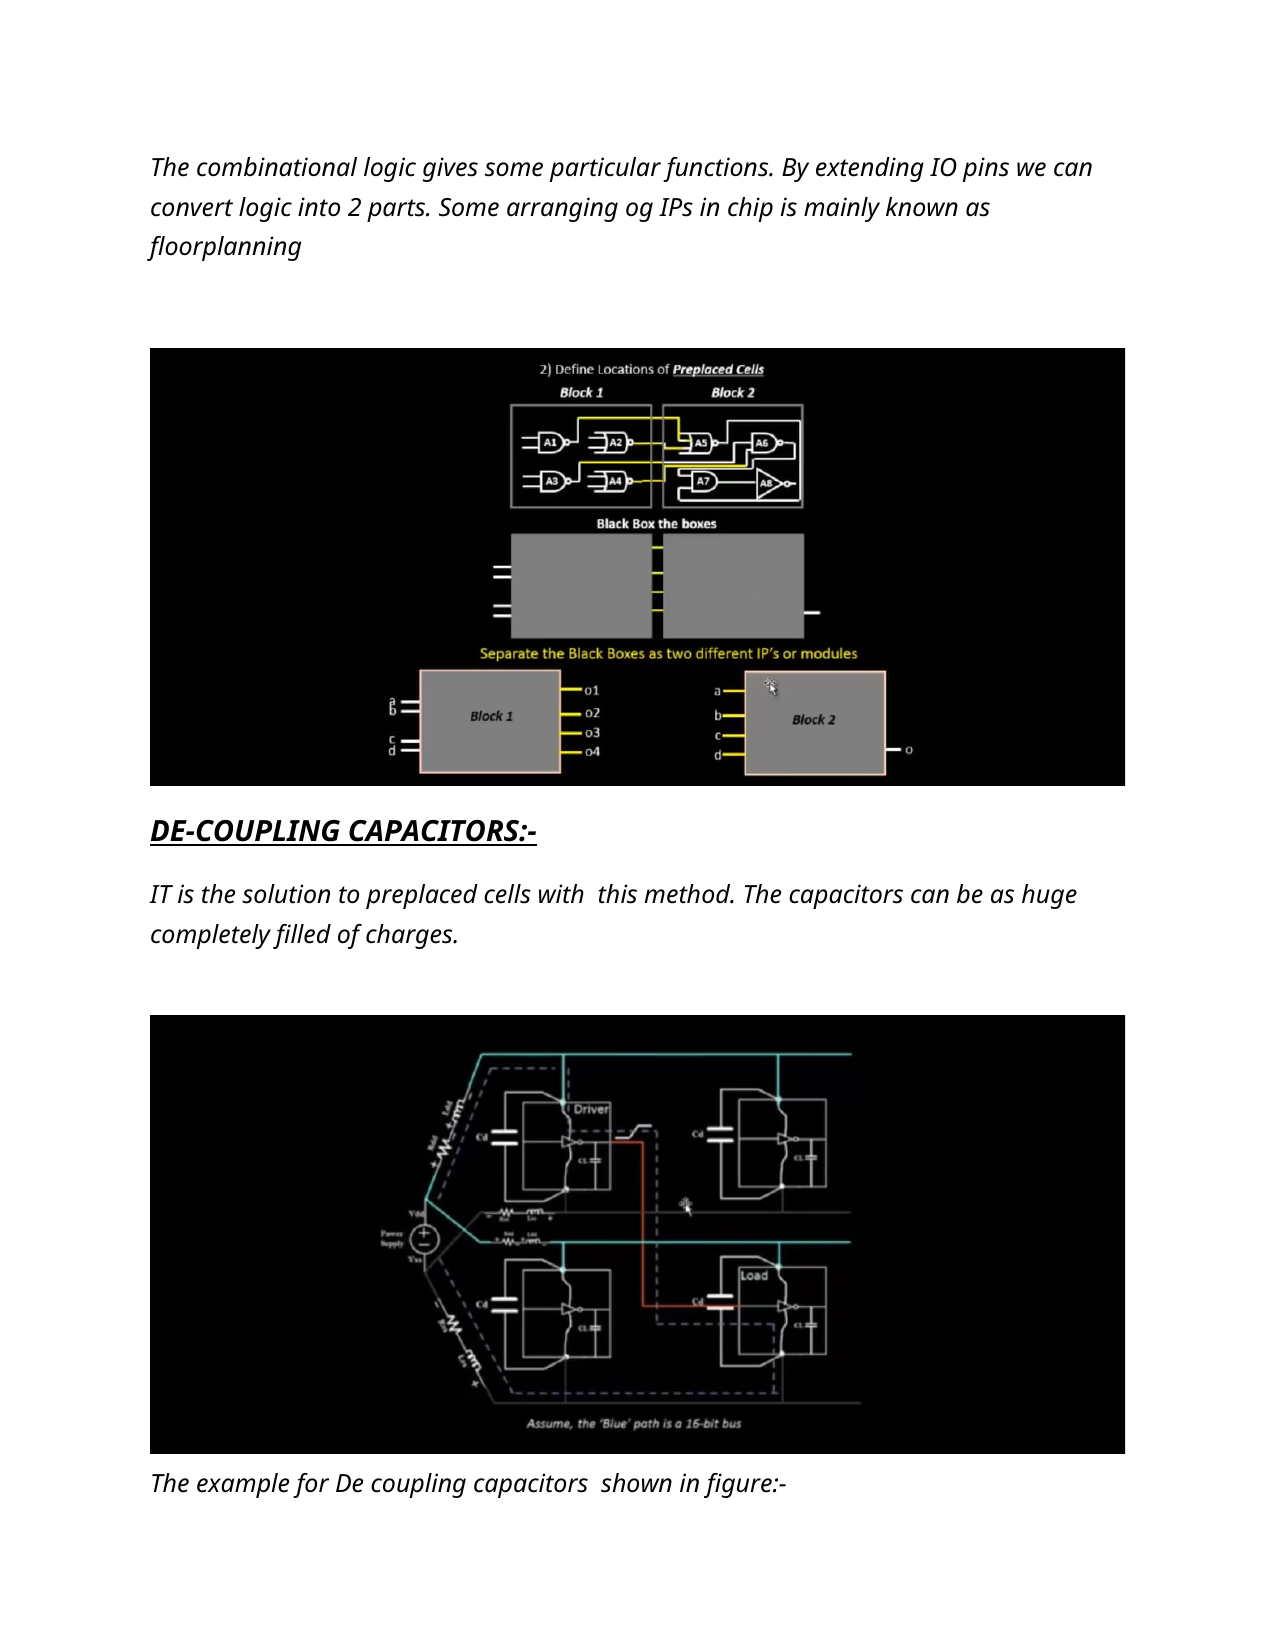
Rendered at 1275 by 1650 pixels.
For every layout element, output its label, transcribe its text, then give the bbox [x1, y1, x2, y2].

picture [150, 348, 1125, 786]
text IT is the solution to preplaced cells with this method. The capacitors can be as huge completely filled of charges. The example for De coupling capacitors shown in figure:- [150, 1454, 1125, 1499]
text The combinational logic gives some particular functions. By extending IO pins we can convert logic into 2 parts. Some arranging og IPs in chip is mainly known as floorplanning [150, 150, 1125, 262]
text IT is the solution to preplaced cells with this method. The capacitors can be as huge completely filled of charges. The example for De coupling capacitors shown in figure:- [150, 877, 1125, 1015]
text DE-COUPLING CAPACITORS:- [150, 811, 1125, 850]
picture [150, 1015, 1125, 1454]
